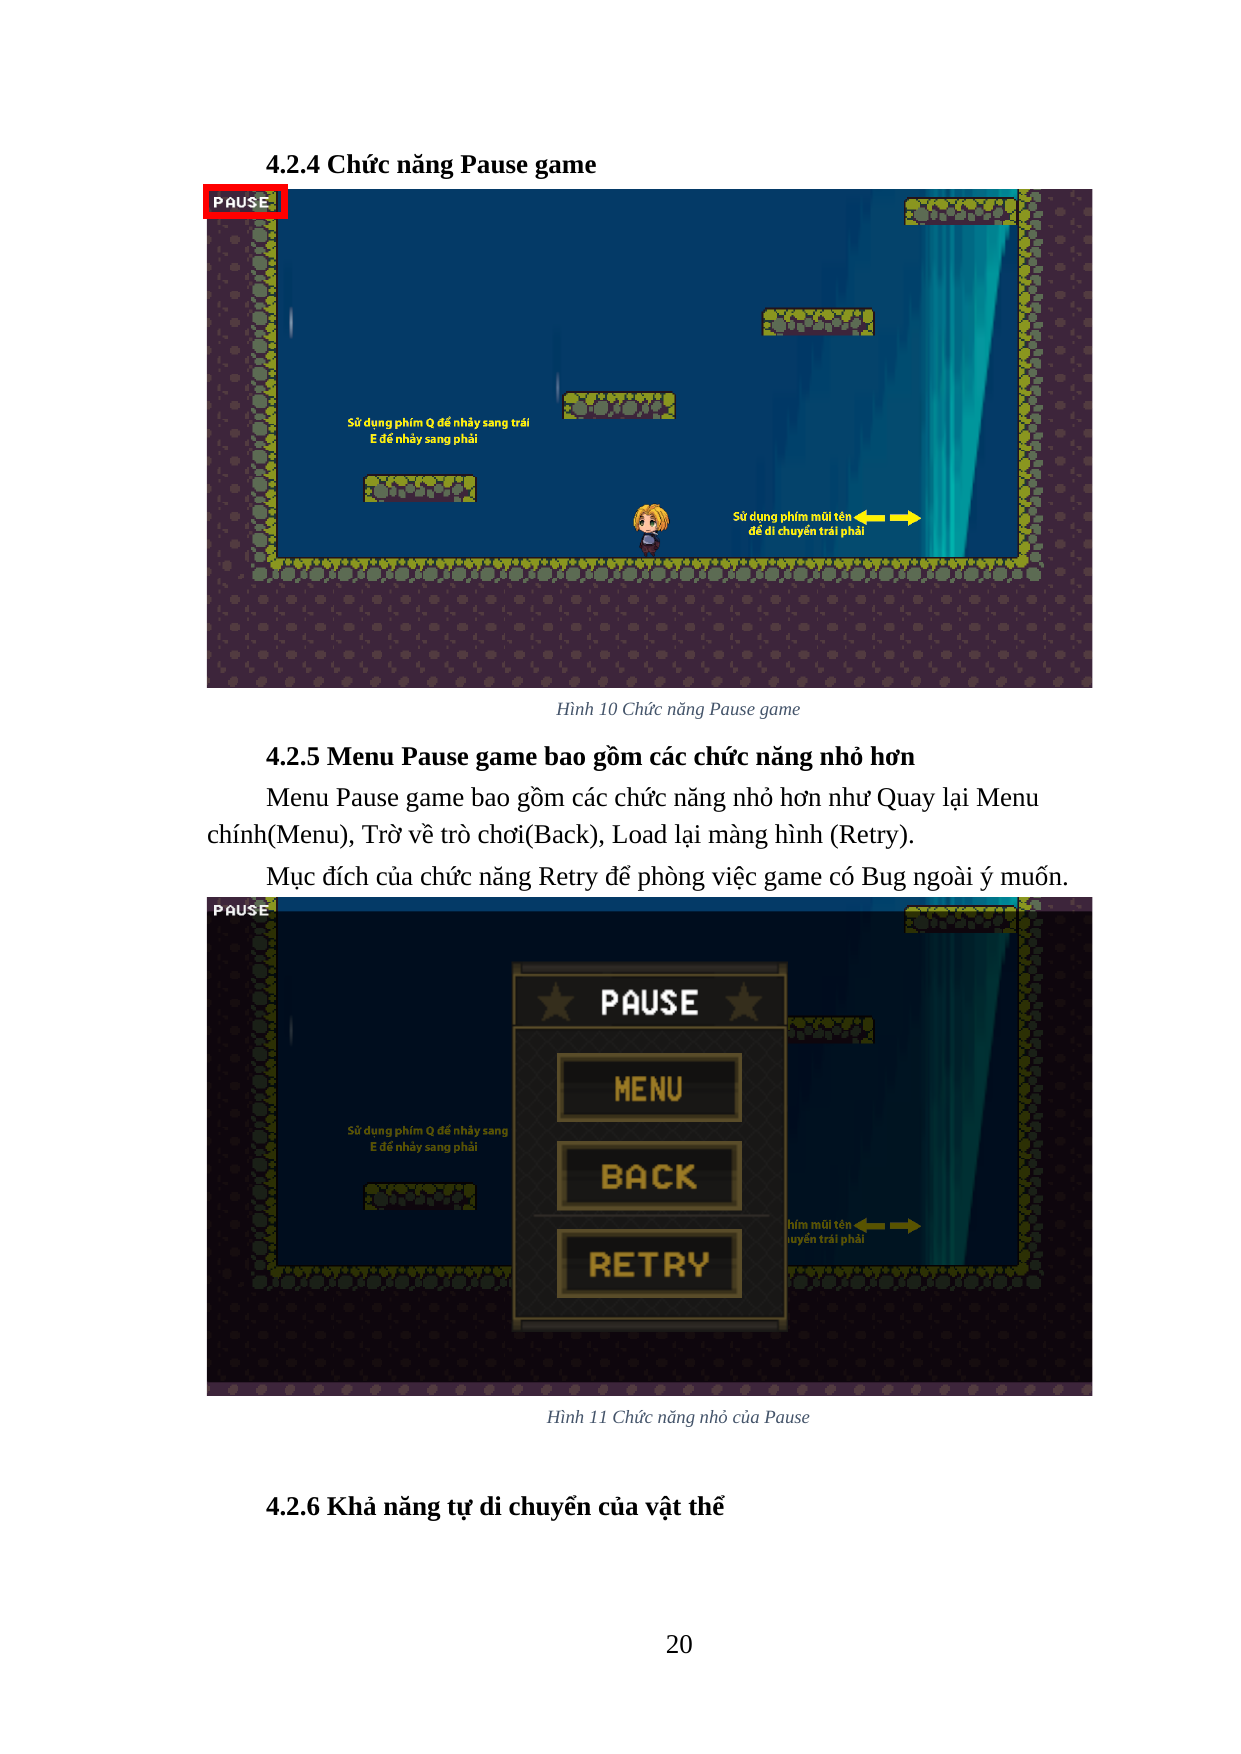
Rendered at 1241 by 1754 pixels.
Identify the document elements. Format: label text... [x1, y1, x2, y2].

text Mục đích của chức năng Retry để phòng việc game có Bug ngoài ý muốn. [207, 860, 1092, 897]
subtitle 4.2.6 Khả năng tự di chuyển của vật thể [207, 1489, 1092, 1521]
picture [206, 189, 1093, 688]
subtitle 4.2.4 Chức năng Pause game [207, 148, 1092, 179]
subtitle 4.2.5 Menu Pause game bao gồm các chức năng nhỏ hơn [207, 740, 1092, 771]
text Hình 11 Chức năng nhỏ của Pause [207, 1406, 1092, 1427]
text Menu Pause game bao gồm các chức năng nhỏ hơn như Quay lại Menu chính(Menu), Trờ về trò chơi(Back), Load lại màng hình (Retry). [207, 781, 1092, 850]
text Hình 10 Chức năng Pause game [207, 697, 1092, 719]
picture [209, 191, 281, 212]
picture [206, 897, 1093, 1396]
